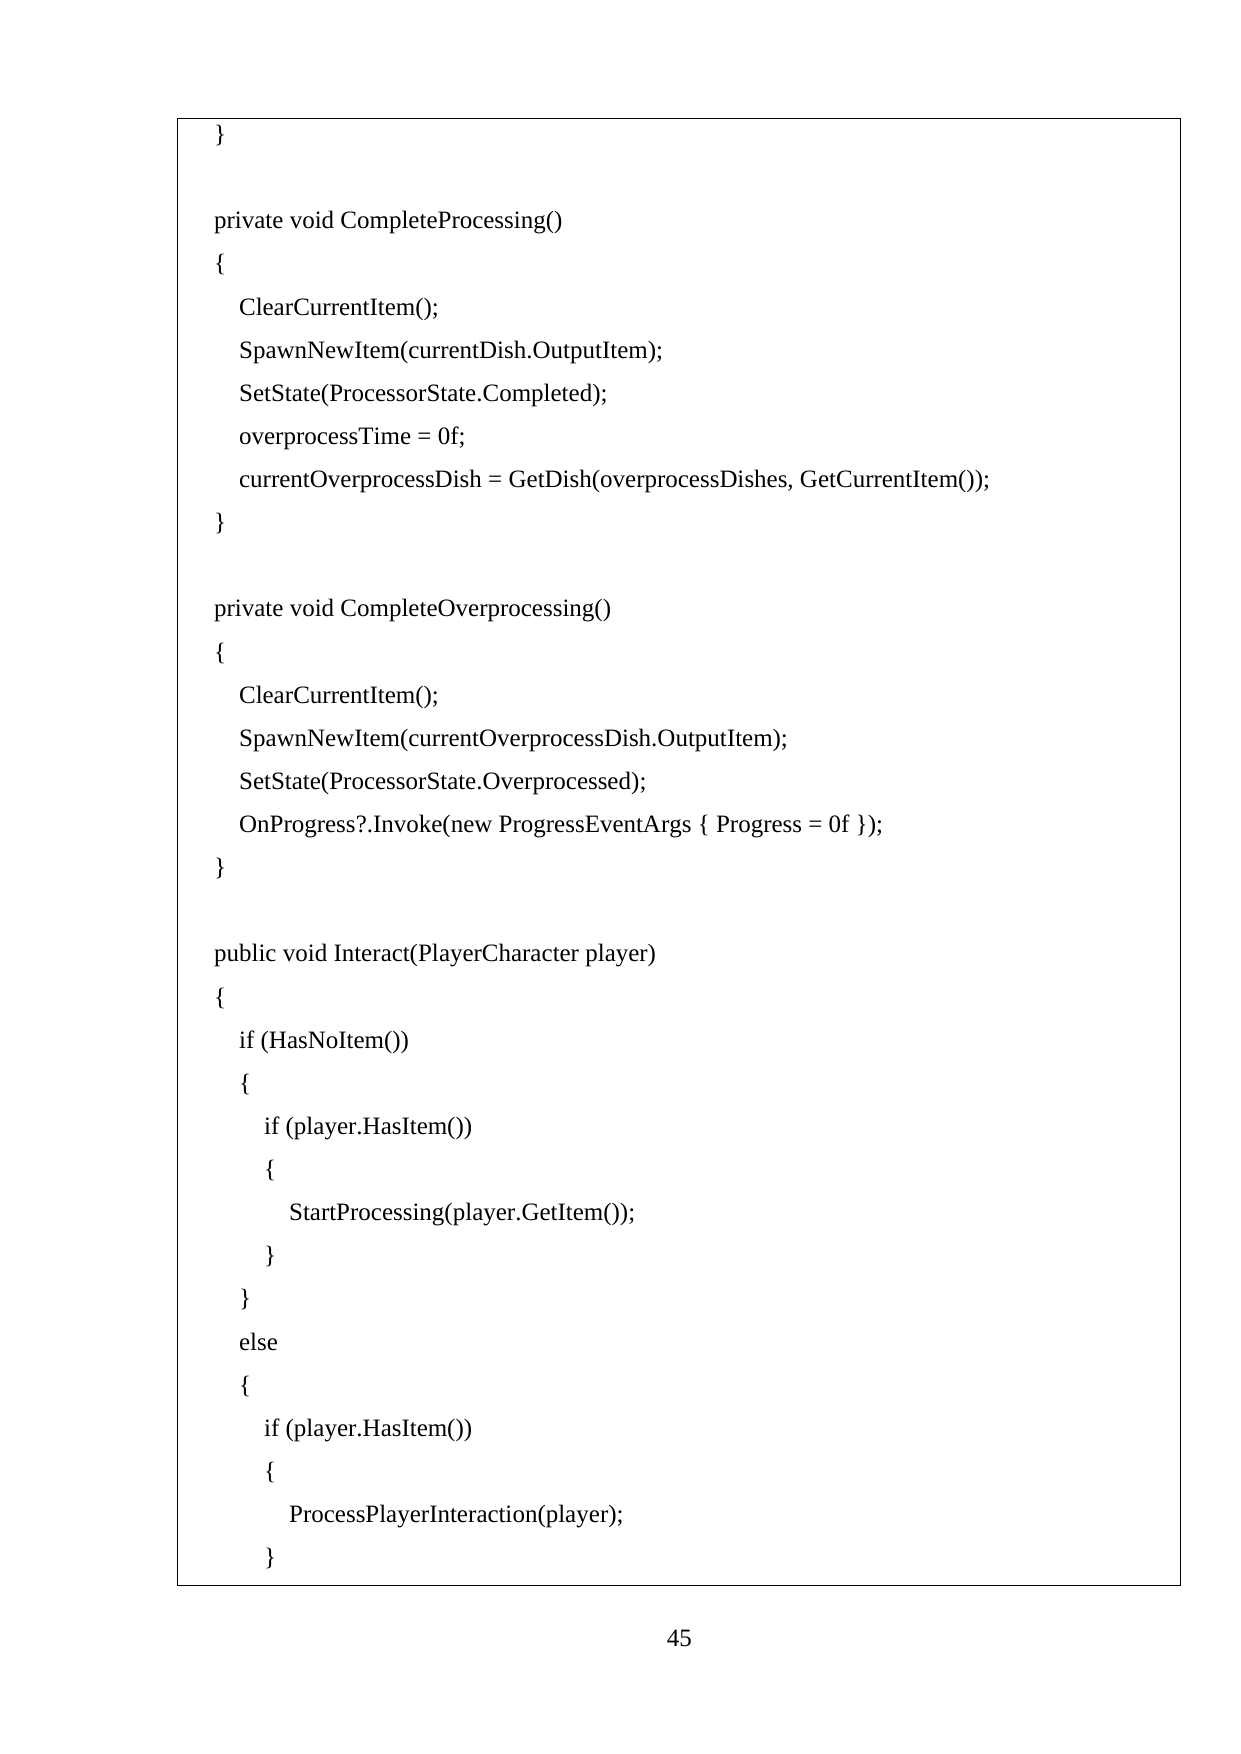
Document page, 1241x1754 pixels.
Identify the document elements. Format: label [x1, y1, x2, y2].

table_header [178, 119, 1180, 1585]
